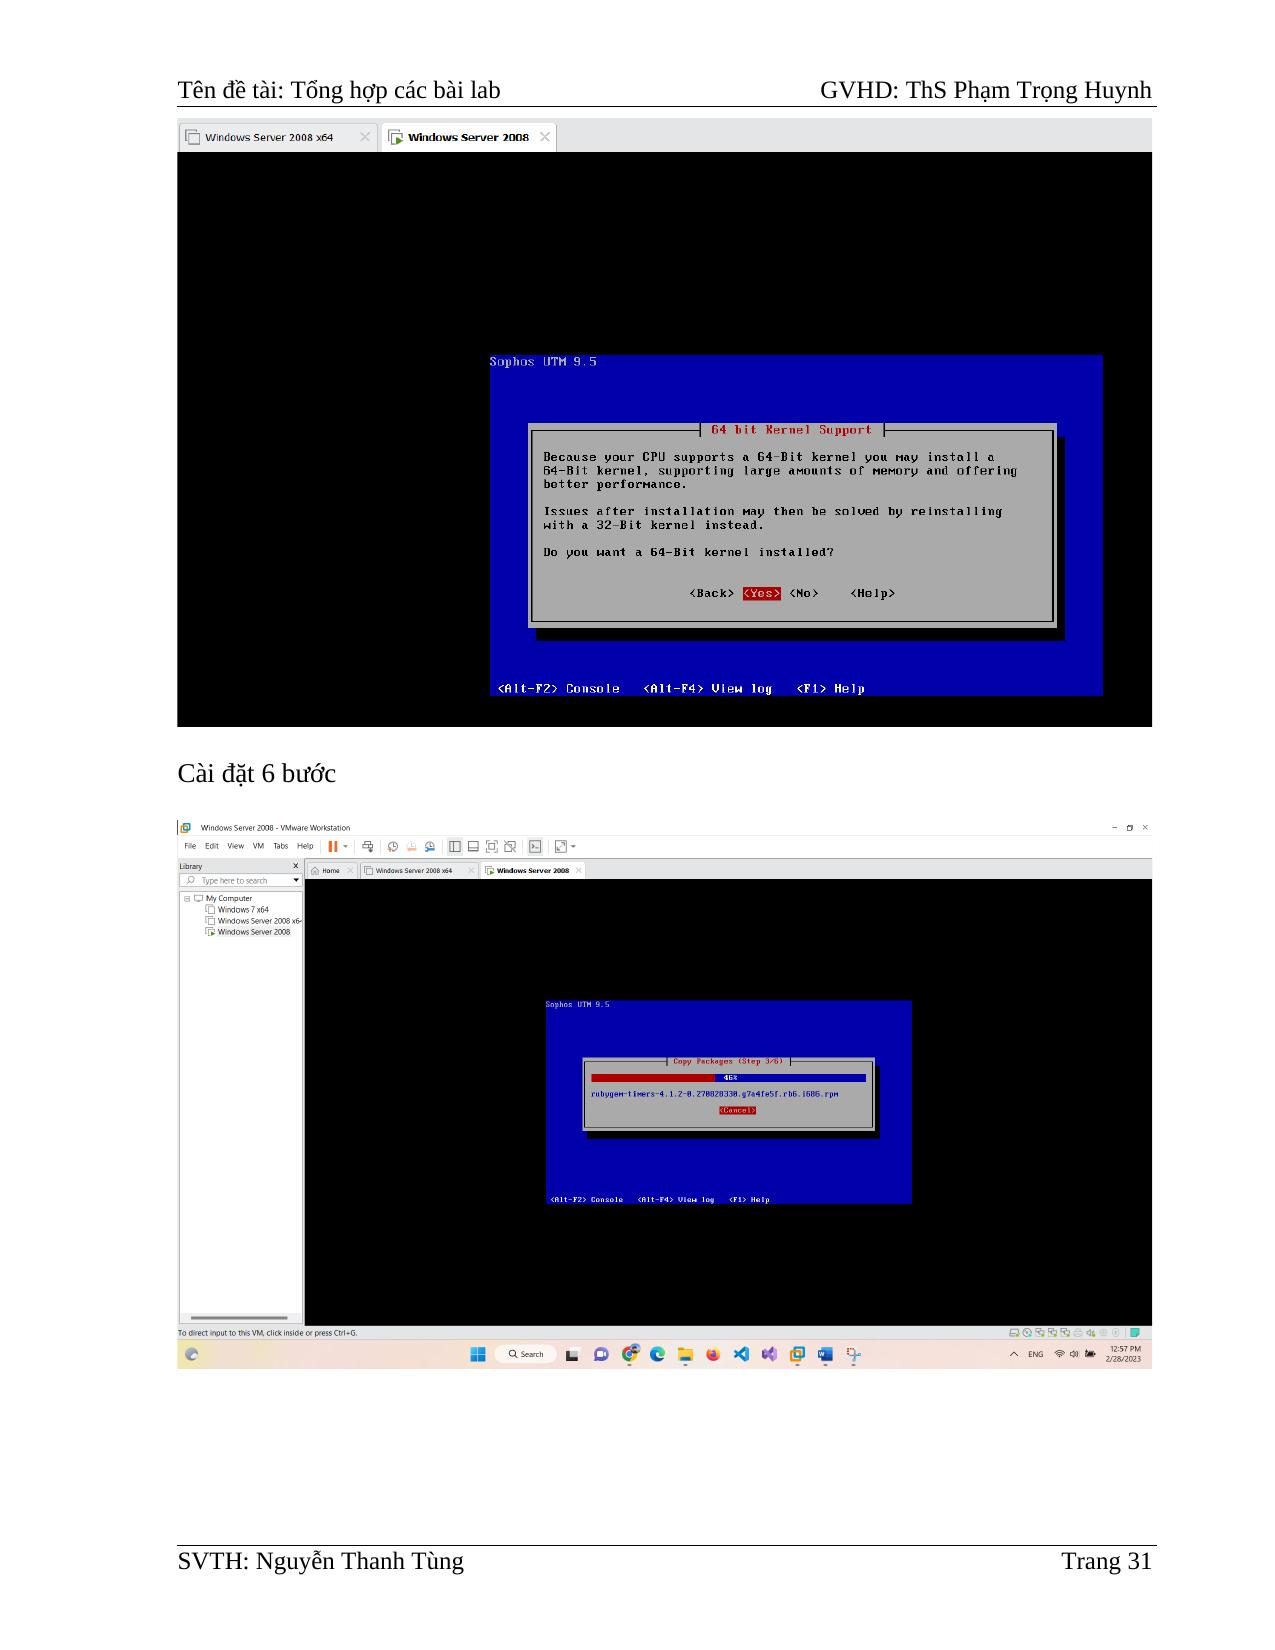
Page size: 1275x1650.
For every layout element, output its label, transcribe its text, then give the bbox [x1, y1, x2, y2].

text Cài đặt 6 bước [177, 757, 1157, 788]
picture [177, 118, 1153, 727]
picture [177, 820, 1153, 1369]
